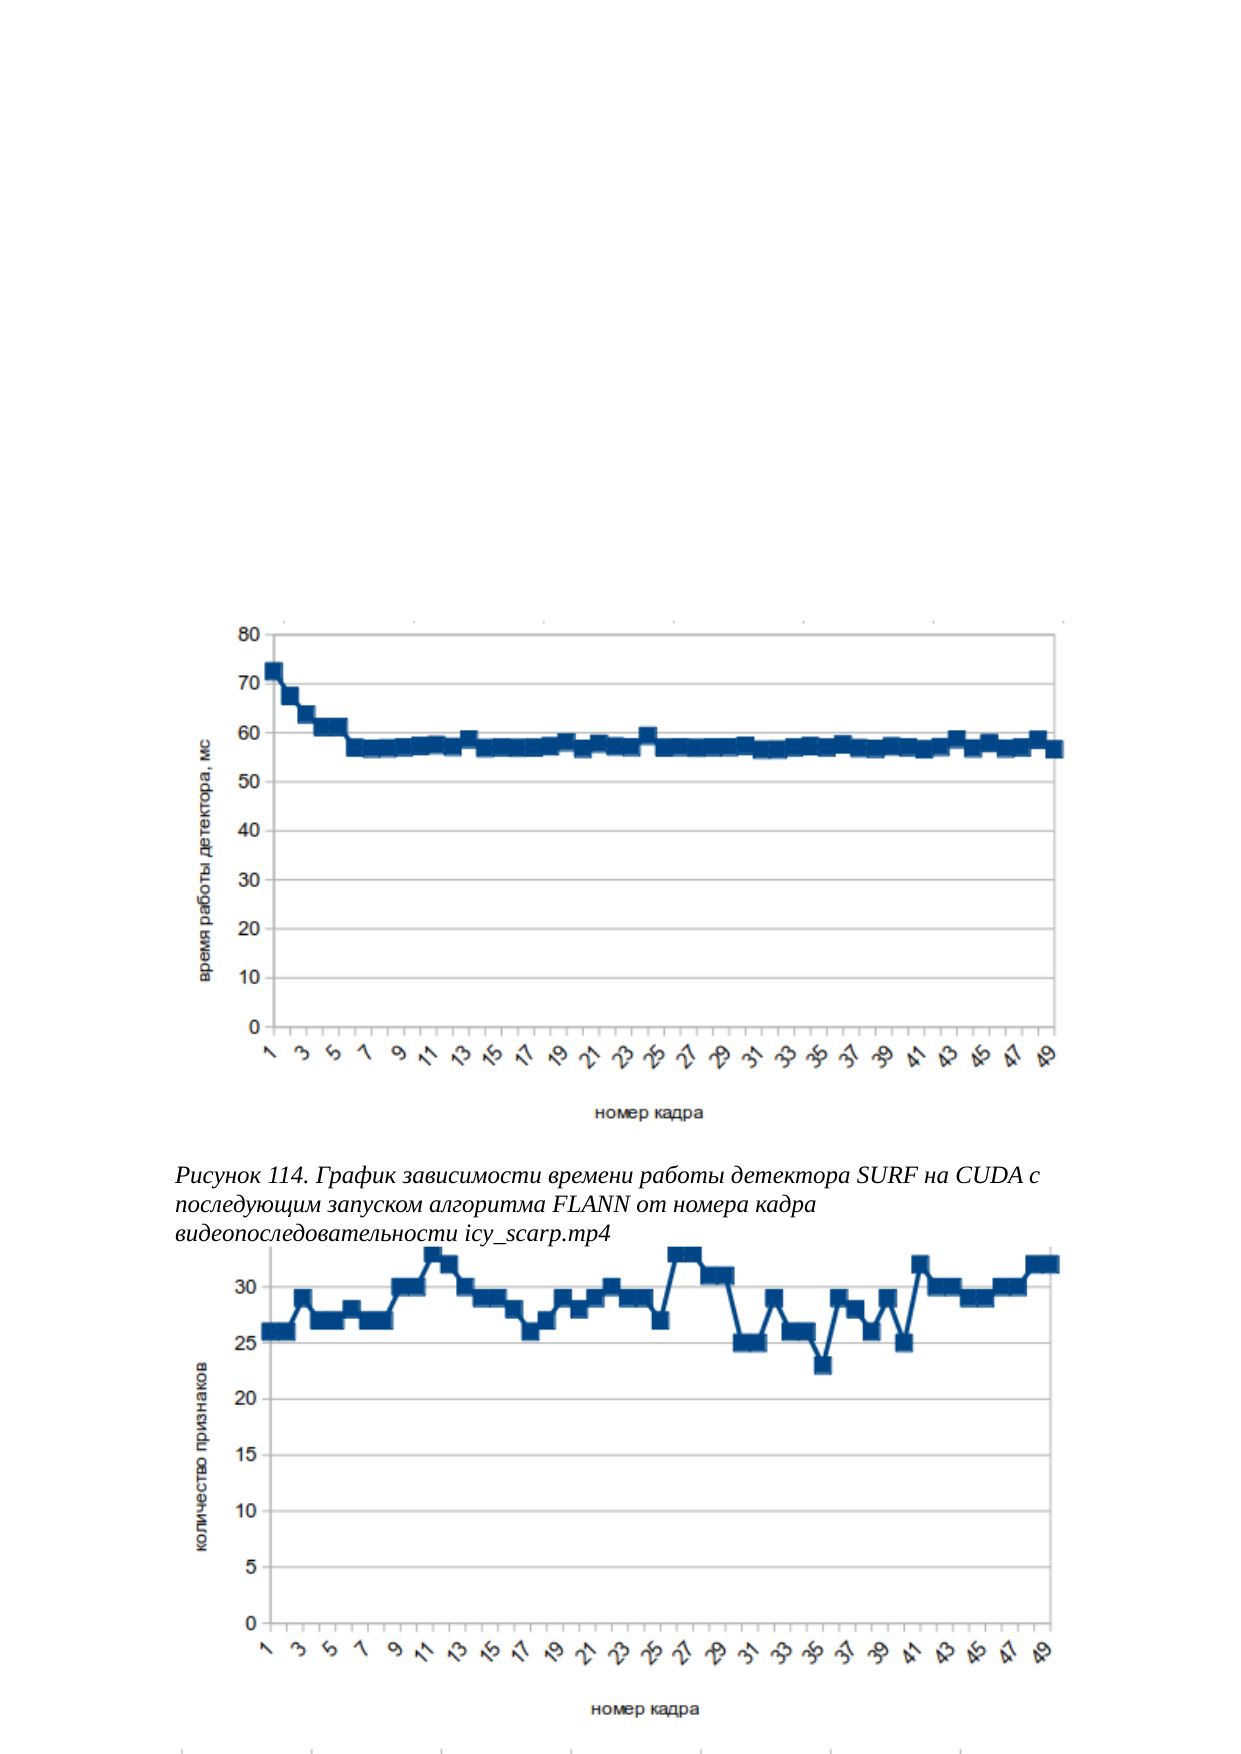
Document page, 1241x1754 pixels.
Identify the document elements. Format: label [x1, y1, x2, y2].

picture [174, 621, 1066, 1139]
picture [169, 1222, 1071, 1754]
